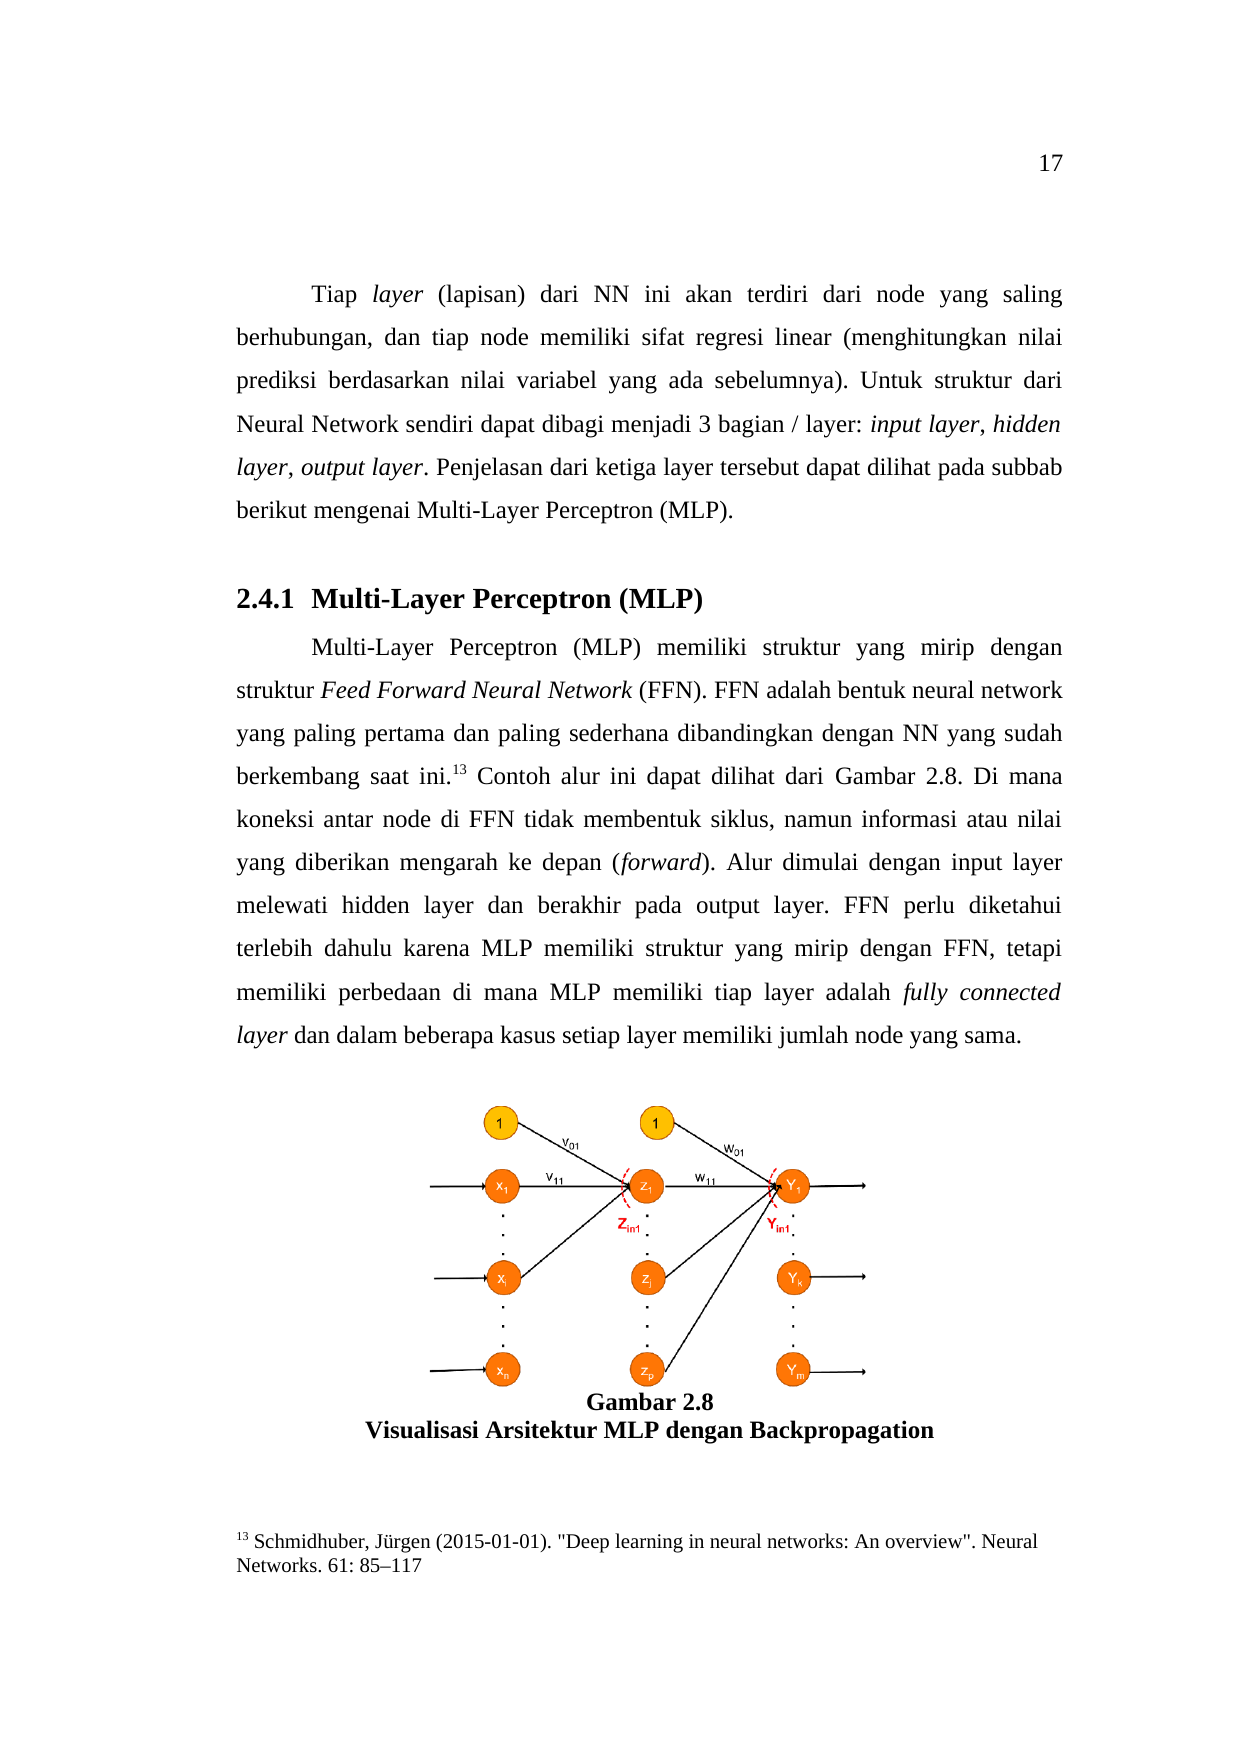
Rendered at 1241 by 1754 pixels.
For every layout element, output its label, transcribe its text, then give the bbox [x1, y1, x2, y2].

subtitle Multi-Layer Perceptron (MLP) [236, 581, 1063, 615]
text Multi-Layer Perceptron (MLP) memiliki struktur yang mirip dengan struktur Feed Forward Neural Network (FFN). FFN adalah bentuk neural network yang paling pertama dan paling sederhana dibandingkan dengan NN yang sudah berkembang saat ini. Contoh alur ini dapat dilihat dari gambar 2.8. Di mana koneksi antar node di FFN tidak membentuk siklus, namun informasi atau nilai yang diberikan mengarah ke depan (forward). Alur dimulai dengan input layer melewati hidden layer dan berakhir pada output layer. FFN perlu diketahui terlebih dahulu karena MLP memiliki struktur yang mirip dengan FFN, tetapi memiliki perbedaan di mana MLP memiliki tiap layer adalah fully connected layer dan dalam beberapa kasus setiap layer memiliki jumlah node yang sama. [236, 632, 1063, 1048]
text Tiap layer (lapisan) dari NN ini akan terdiri dari node yang saling berhubungan, dan tiap node memiliki sifat regresi linear (menghitungkan nilai prediksi berdasarkan nilai variabel yang ada sebelumnya). Untuk struktur dari Neural Network sendiri dapat dibagi menjadi 3 bagian / layer: input layer, hidden layer, output layer. Penjelasan dari ketiga layer tersebut dapat dilihat pada subbab berikut mengenai Multi-Layer Perceptron (MLP). [236, 279, 1063, 524]
picture [429, 1106, 870, 1387]
